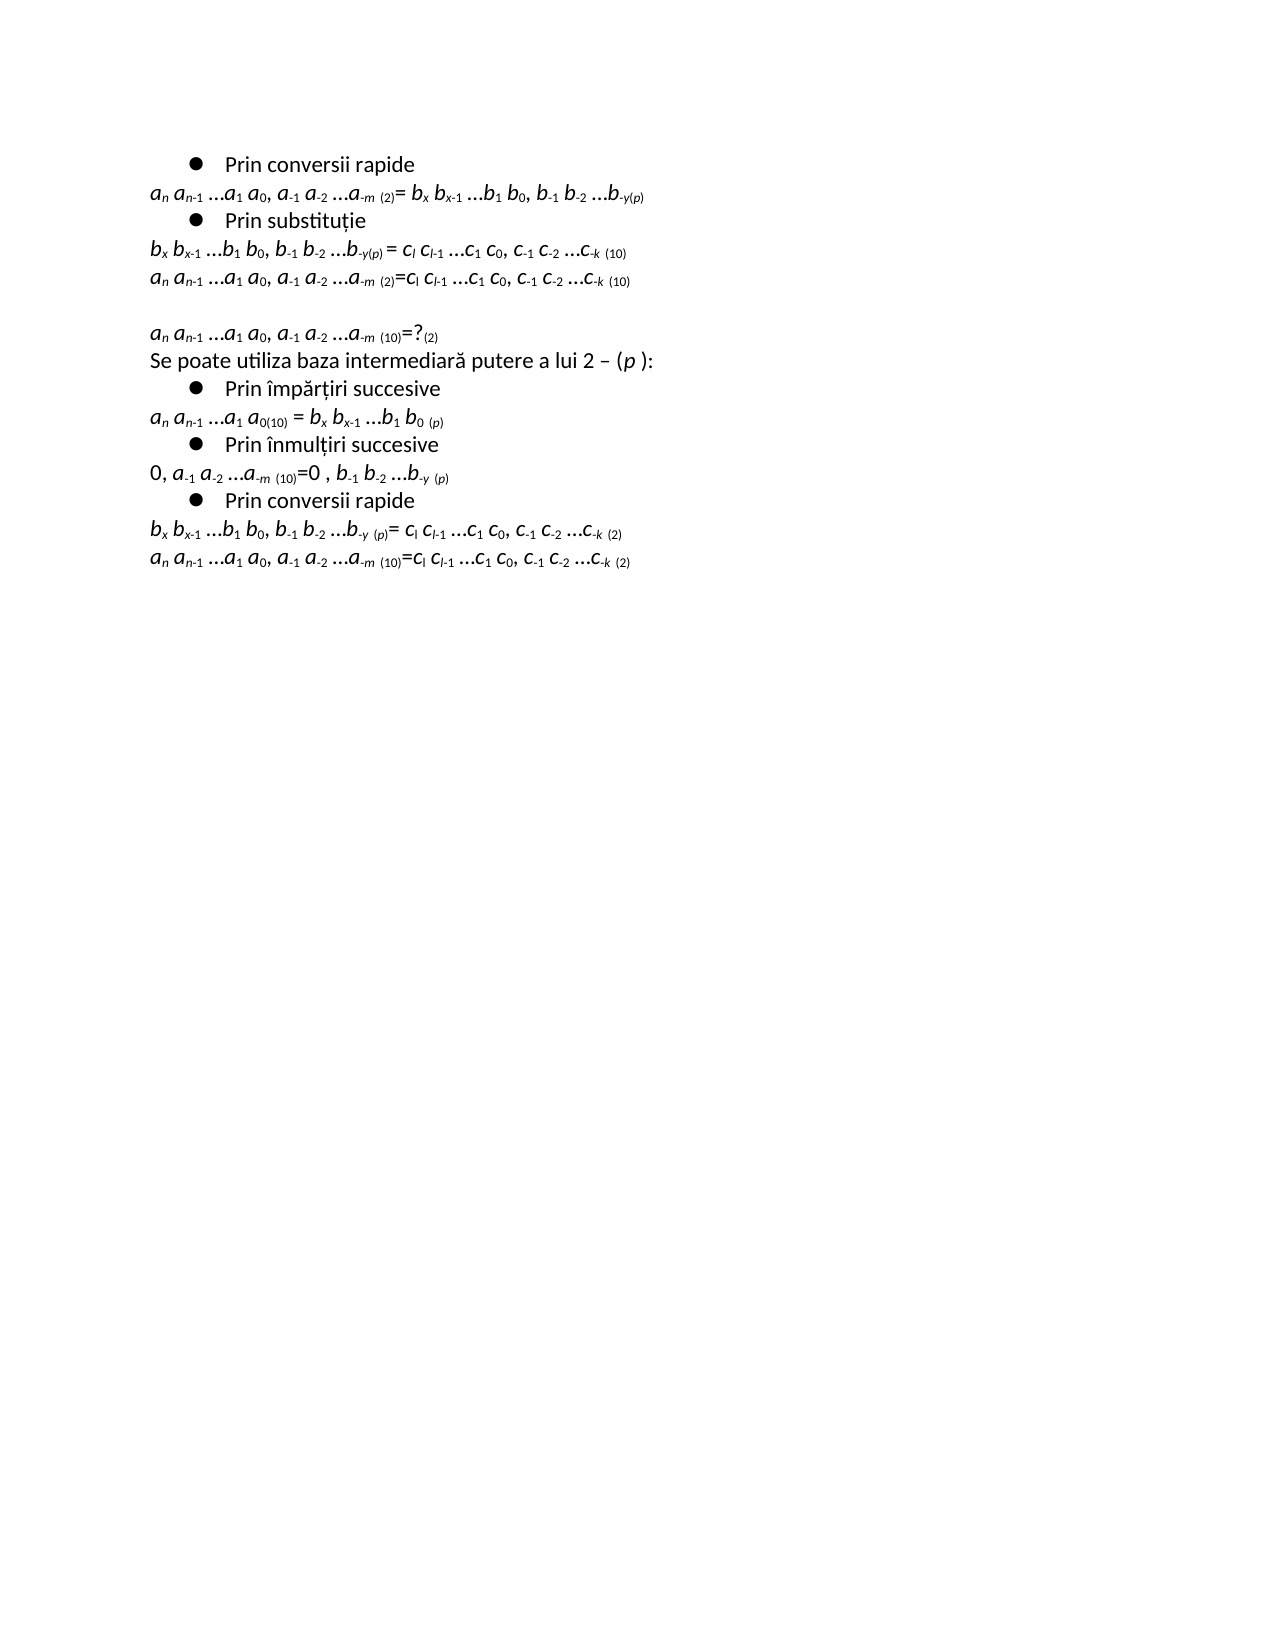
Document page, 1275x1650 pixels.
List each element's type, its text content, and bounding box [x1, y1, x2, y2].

list Prin conversii rapide [187, 486, 1125, 514]
text 0, a-1 a-2 …a-m (10)=0 , b-1 b-2 …b-y (p) [150, 458, 1125, 486]
text Se poate utiliza baza intermediară putere a lui 2 – (p ): [150, 346, 1125, 374]
text an an-1 …a1 a0, a-1 a-2 …a-m (10)=?(2) [150, 318, 1125, 346]
list Prin înmulțiri succesive [187, 430, 1125, 458]
list Prin conversii rapide [187, 150, 1125, 178]
text an an-1 …a1 a0, a-1 a-2 …a-m (10)=cl cl-1 …c1 c0, c-1 c-2 …c-k (2) [150, 542, 1125, 570]
text an an-1 …a1 a0(10) = bx bx-1 …b1 b0 (p) [150, 402, 1125, 430]
text an an-1 …a1 a0, a-1 a-2 …a-m (2)=cl cl-1 …c1 c0, c-1 c-2 …c-k (10) [150, 262, 1125, 290]
list Prin substituție [187, 206, 1125, 234]
list Prin împărțiri succesive [187, 374, 1125, 402]
text bx bx-1 …b1 b0, b-1 b-2 …b-y (p)= cl cl-1 …c1 c0, c-1 c-2 …c-k (2) [150, 514, 1125, 542]
text bx bx-1 …b1 b0, b-1 b-2 …b-y(p) = cl cl-1 …c1 c0, c-1 c-2 …c-k (10) [150, 234, 1125, 262]
text an an-1 …a1 a0, a-1 a-2 …a-m (2)= bx bx-1 …b1 b0, b-1 b-2 …b-y(p) [150, 178, 1125, 206]
